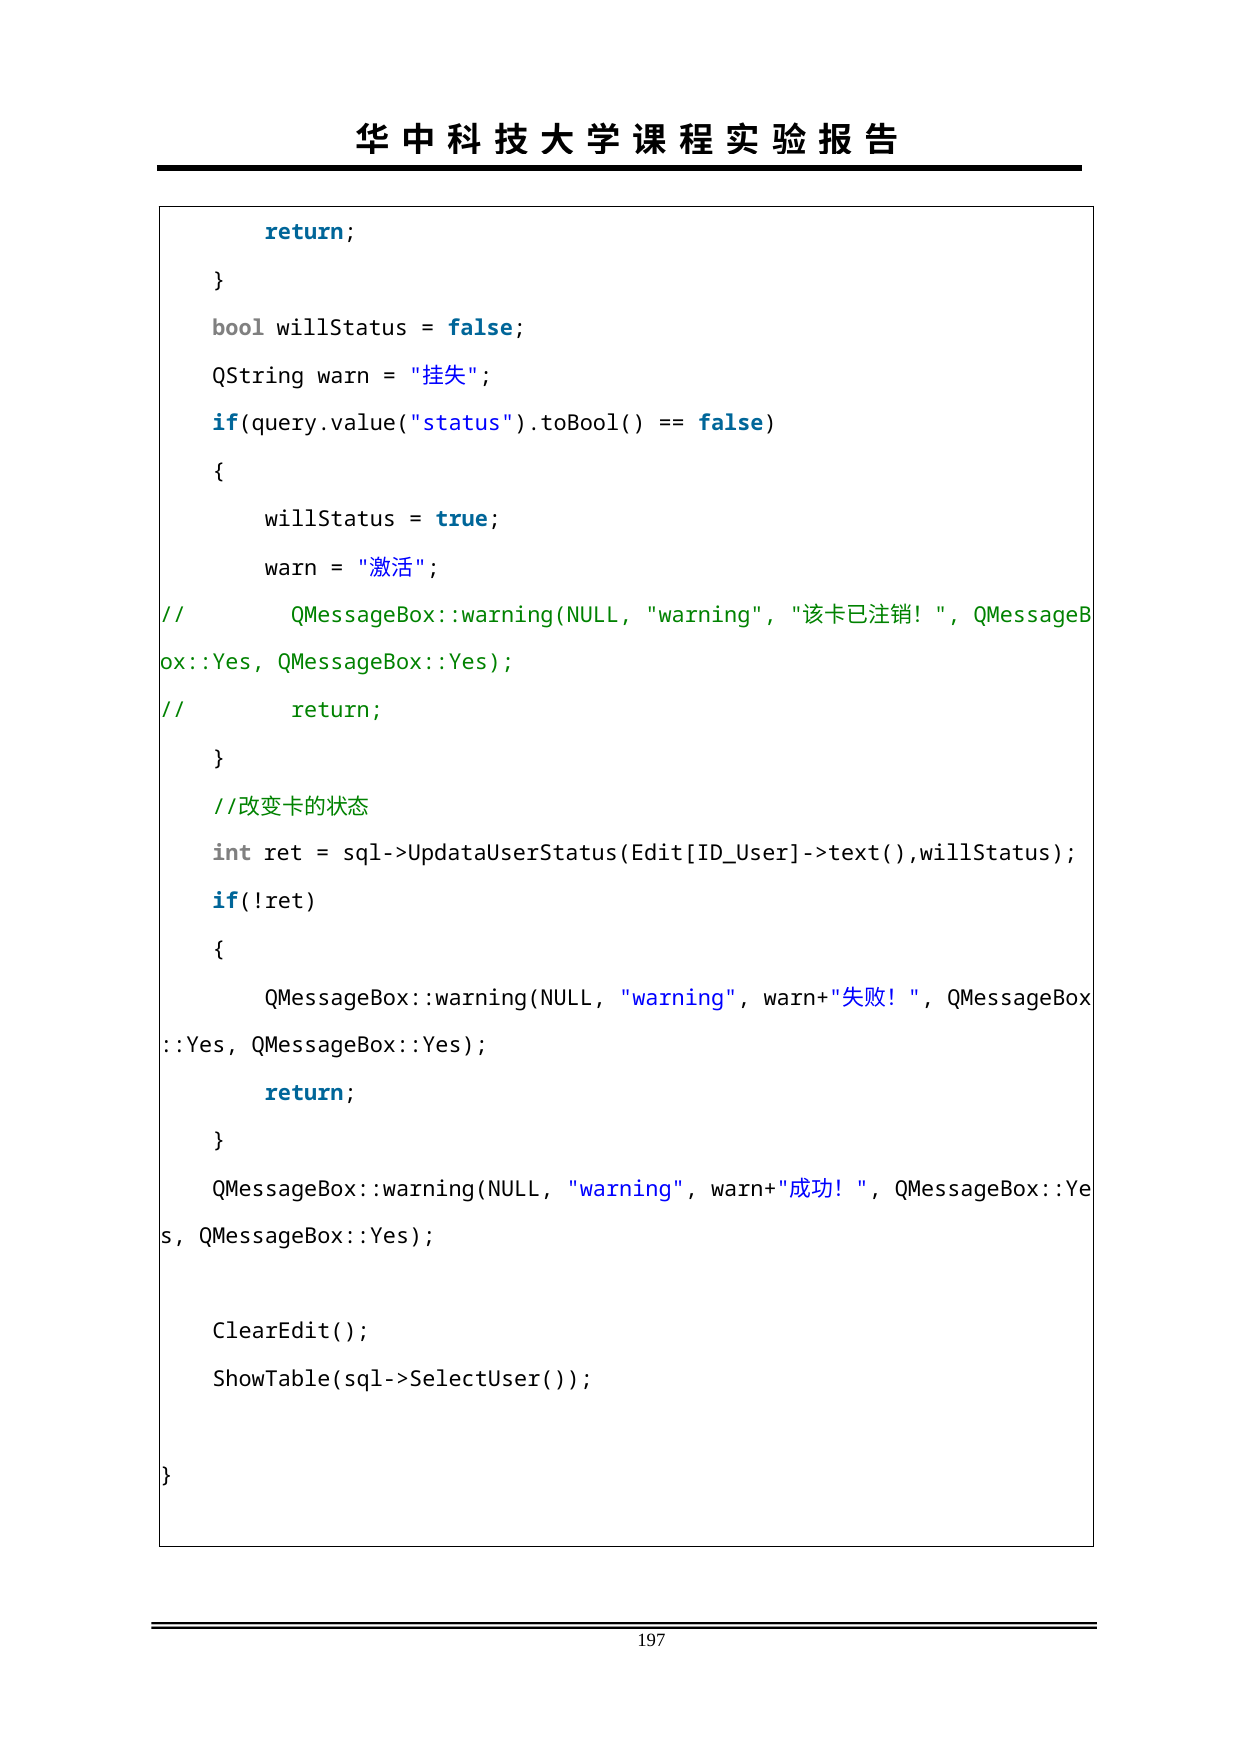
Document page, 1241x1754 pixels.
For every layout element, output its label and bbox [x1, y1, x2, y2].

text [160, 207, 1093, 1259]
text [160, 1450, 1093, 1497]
picture [151, 1622, 1100, 1629]
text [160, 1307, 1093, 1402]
